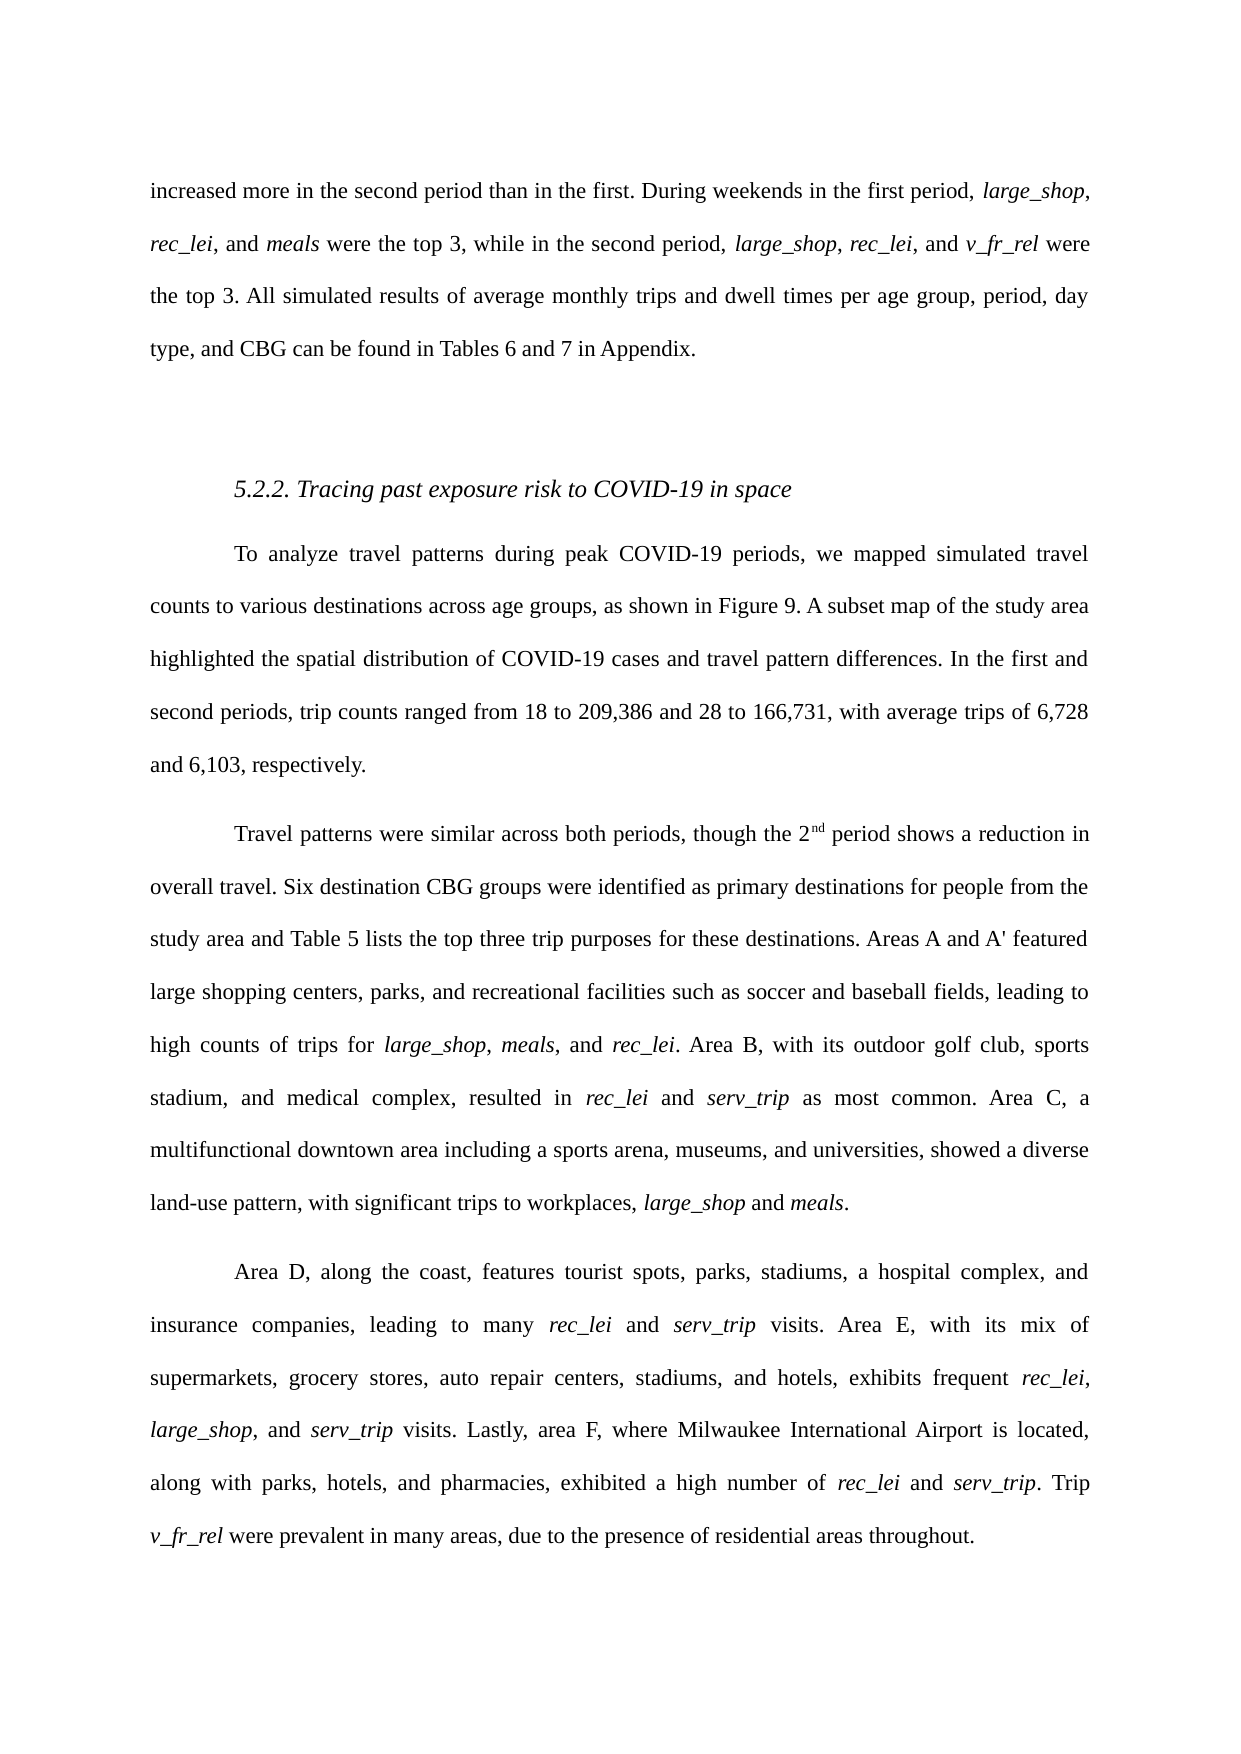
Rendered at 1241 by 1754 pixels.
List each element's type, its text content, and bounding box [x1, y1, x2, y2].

text Travel patterns were similar across both periods, though the 2nd period shows a reduction in overall travel. Six destination CBG groups were identified as primary destinations for people from the study area and Table 5 lists the top three trip purposes for these destinations. Areas A and A' featured large shopping centers, parks, and recreational facilities such as soccer and baseball fields, leading to high counts of trips for large_shop, meals, and rec_lei. Area B, with its outdoor golf club, sports stadium, and medical complex, resulted in rec_lei and serv_trip as most common. Area C, a multifunctional downtown area including a sports arena, museums, and universities, showed a diverse land-use pattern, with significant trips to workplaces, large_shop and meals. [150, 820, 1090, 1215]
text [150, 177, 1090, 362]
text To analyze travel patterns during peak COVID-19 periods, we mapped simulated travel counts to various destinations across age groups, as shown in Figure 9. A subset map of the study area highlighted the spatial distribution of COVID-19 cases and travel pattern differences. In the first and second periods, trip counts ranged from 18 to 209,386 and 28 to 166,731, with average trips of 6,728 and 6,103, respectively. [150, 540, 1090, 777]
subtitle 5.2.2. Tracing past exposure risk to COVID-19 in space [150, 474, 1090, 503]
text Area D, along the coast, features tourist spots, parks, stadiums, a hospital complex, and insurance companies, leading to many rec_lei and serv_trip visits. Area E, with its mix of supermarkets, grocery stores, auto repair centers, stadiums, and hotels, exhibits frequent rec_lei, large_shop, and serv_trip visits. Lastly, area F, where Milwaukee International Airport is located, along with parks, hotels, and pharmacies, exhibited a high number of rec_lei and serv_trip. Trip v_fr_rel were prevalent in many areas, due to the presence of residential areas throughout. [150, 1258, 1090, 1548]
